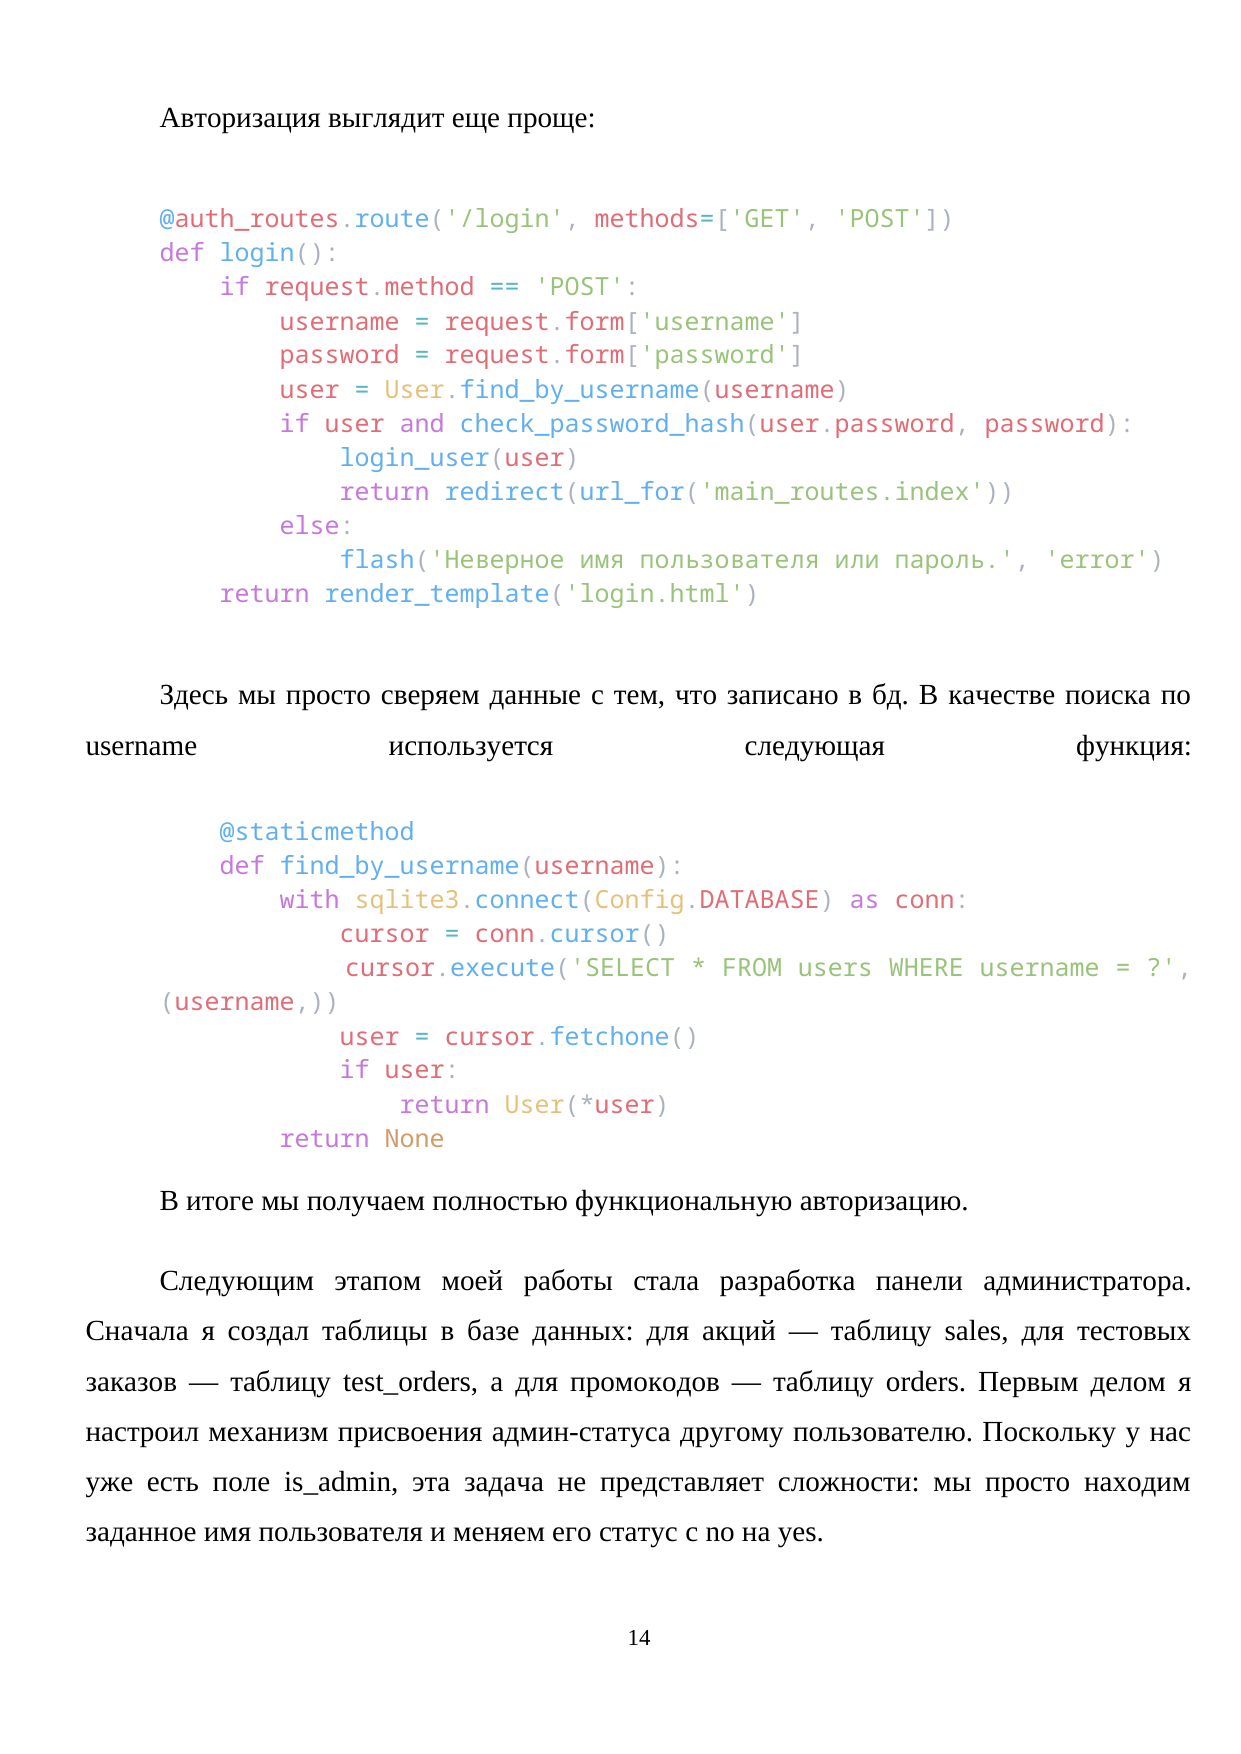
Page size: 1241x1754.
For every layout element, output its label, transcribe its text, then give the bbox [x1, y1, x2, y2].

text return User(*user) [159, 1086, 1192, 1120]
text else: [159, 507, 1192, 542]
text Здесь мы просто сверяем данные с тем, что записано в бд. В качестве поиска по username используется следующая функция: [85, 677, 1192, 801]
text if user: [159, 1052, 1192, 1086]
text cursor.execute('SELECT * FROM users WHERE username = ?', (username,)) [159, 950, 1192, 1018]
text user = cursor.fetchone() [159, 1018, 1192, 1052]
text return None [159, 1120, 1192, 1154]
text Следующим этапом моей работы стала разработка панели администратора. Сначала я создал таблицы в базе данных: для акций — таблицу sales, для тестовых заказов — таблицу test_orders, а для промокодов — таблицу orders. Первым делом я настроил механизм присвоения админ-статуса другому пользователю. Поскольку у нас уже есть поле is_admin, эта задача не представляет сложности: мы просто находим заданное имя пользователя и меняем его статус с no на yes. [85, 1263, 1192, 1548]
text Авторизация выглядит еще проще: [85, 100, 1192, 134]
text def find_by_username(username): [159, 848, 1192, 882]
text if request.method == 'POST': [159, 269, 1192, 303]
text password = request.form['password'] [159, 337, 1192, 371]
text В итоге мы получаем полностью функциональную авторизацию. [85, 1183, 1192, 1217]
text @staticmethod [159, 814, 1192, 848]
text cursor = conn.cursor() [159, 916, 1192, 950]
text flash('Неверное имя пользователя или пароль.', 'error') [159, 542, 1192, 576]
text return render_template('login.html') [159, 576, 1192, 610]
text user = User.find_by_username(username) [159, 371, 1192, 405]
text @auth_routes.route('/login', methods=['GET', 'POST']) [159, 201, 1192, 235]
text return redirect(url_for('main_routes.index')) [159, 473, 1192, 507]
text with sqlite3.connect(Config.DATABASE) as conn: [159, 882, 1192, 916]
text login_user(user) [159, 439, 1192, 473]
text def login(): [159, 235, 1192, 269]
text if user and check_password_hash(user.password, password): [159, 405, 1192, 439]
text username = request.form['username'] [159, 303, 1192, 337]
